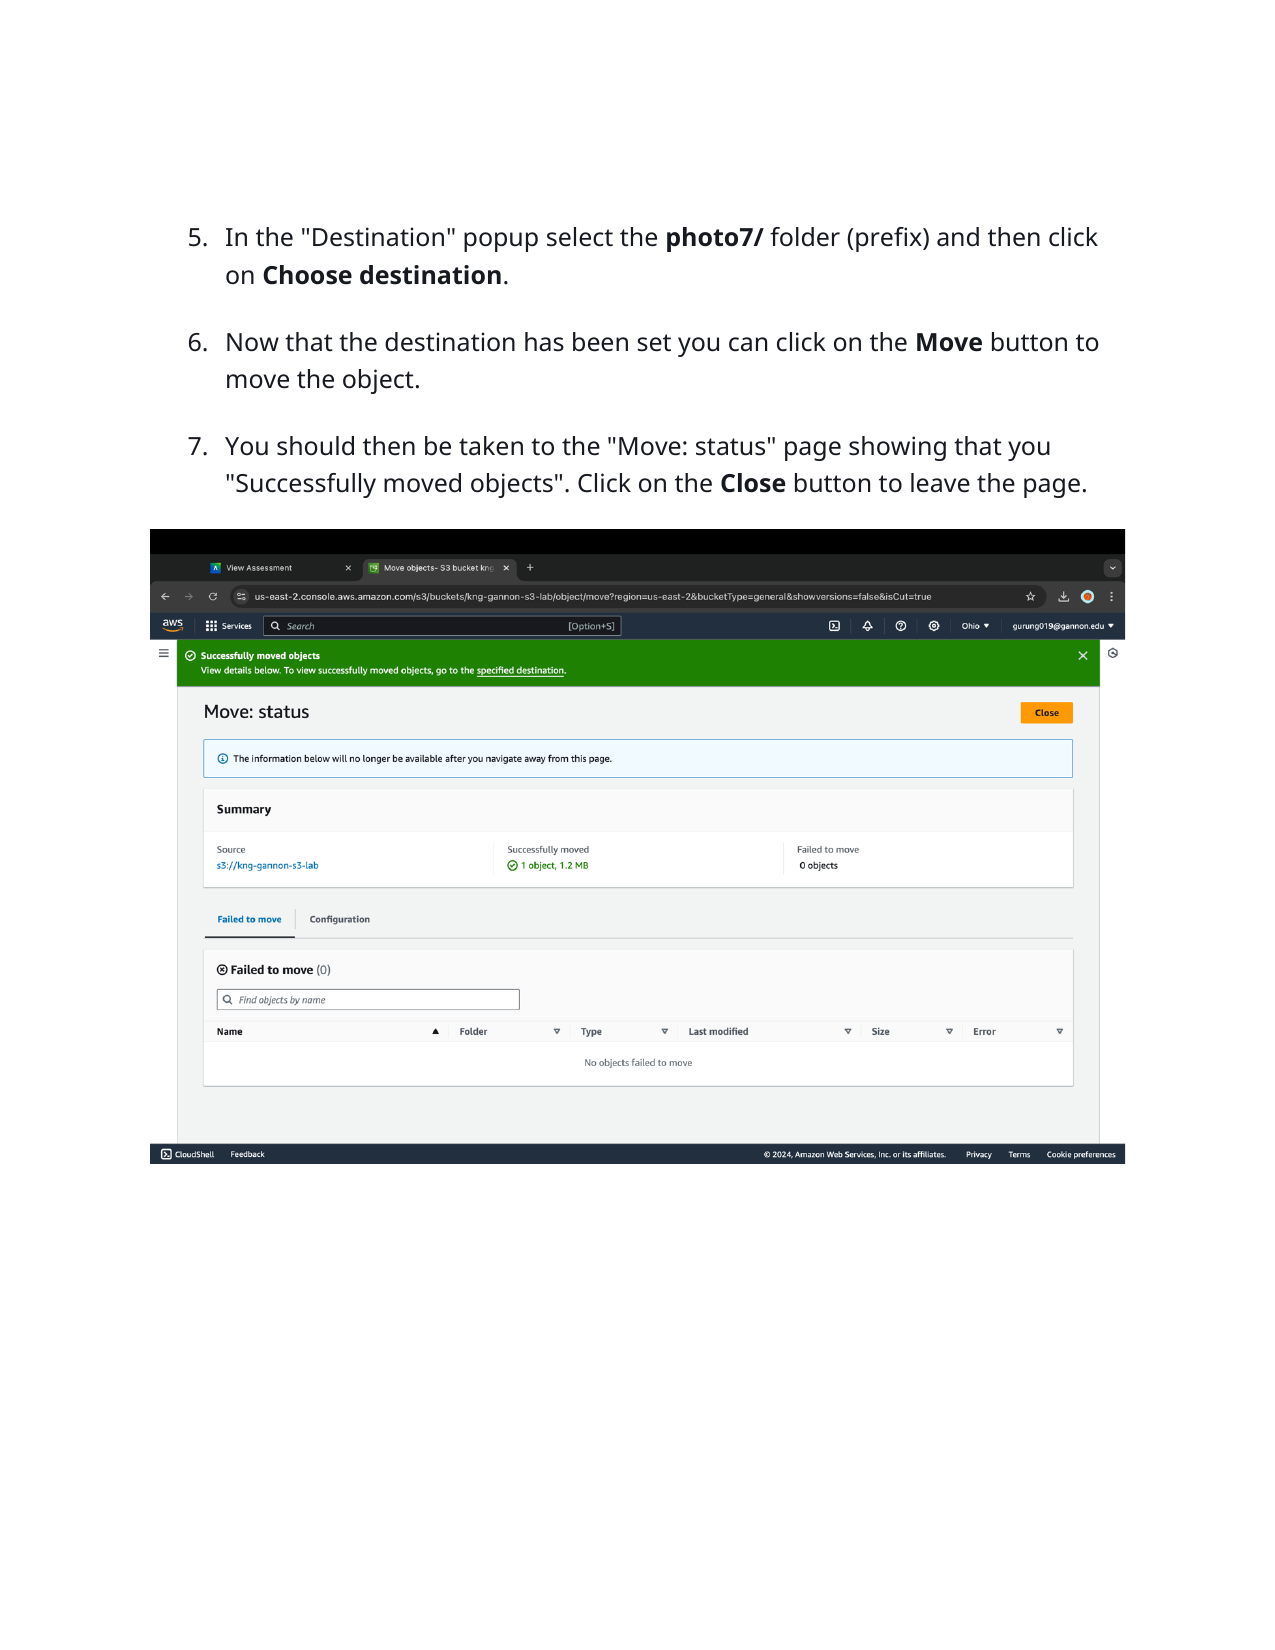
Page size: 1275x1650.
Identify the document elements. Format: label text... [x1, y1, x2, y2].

list In the "Destination" popup select the photo7/ folder (prefix) and then click on Choose destination. [187, 217, 1125, 292]
picture [150, 529, 1125, 1164]
list You should then be taken to the "Move: status" page showing that you "Successfully moved objects". Click on the Close button to leave the page. [187, 425, 1125, 500]
list Now that the destination has been set you can click on the Move button to move the object. [187, 321, 1125, 396]
